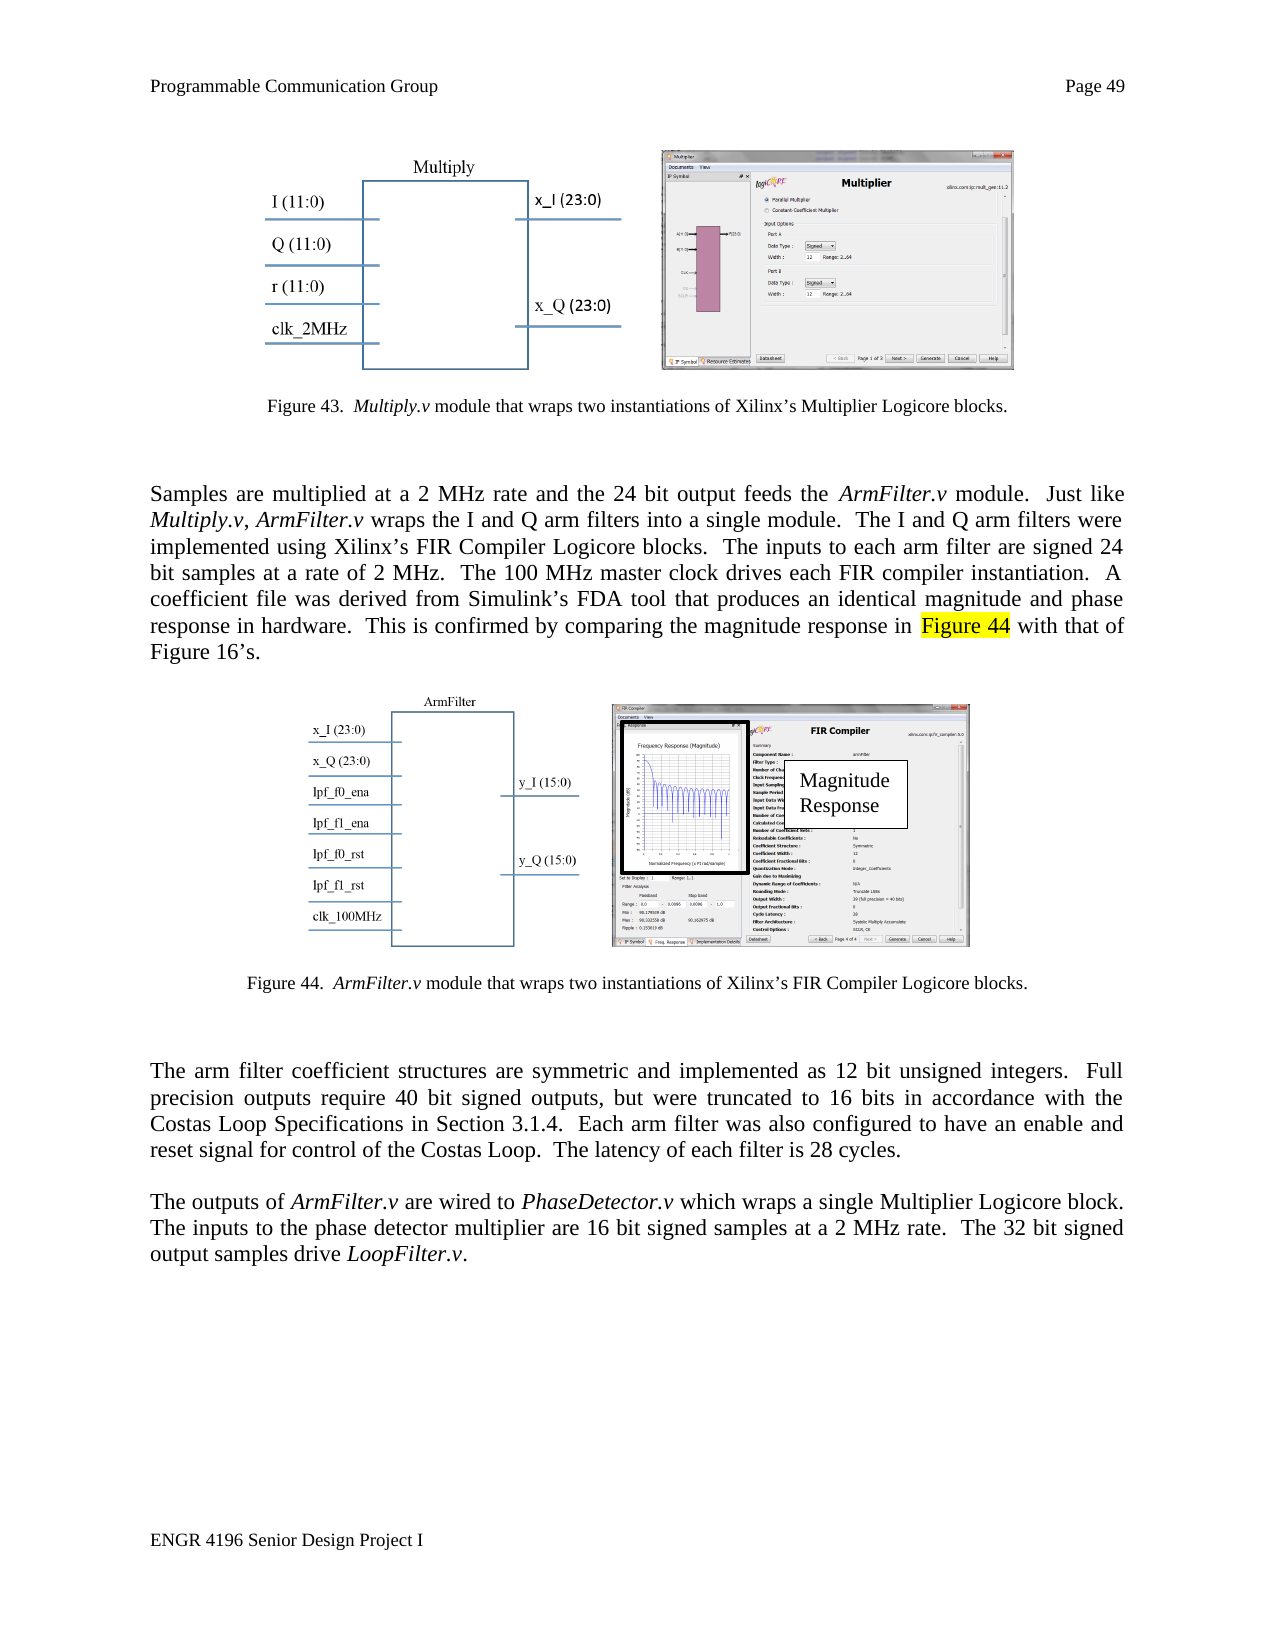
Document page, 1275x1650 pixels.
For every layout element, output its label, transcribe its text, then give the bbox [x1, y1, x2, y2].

picture [261, 151, 627, 370]
text Figure 44. ArmFilter.v module that wraps two instantiations of Xilinx’s FIR Compiler Logicore blocks. [150, 972, 1125, 993]
picture [661, 150, 1014, 370]
text Samples are multiplied at a 2 MHz rate and the 24 bit output feeds the ArmFilter.v module. Just like Multiply.v, ArmFilter.v wraps the I and Q arm filters into a single module. The I and Q arm filters were implemented using Xilinx’s FIR Compiler Logicore blocks. The inputs to each arm filter are signed 24 bit samples at a rate of 2 MHz. The 100 MHz master clock drives each FIR compiler instantiation. A coefficient file was derived from Simulink’s FDA tool that produces an identical magnitude and phase response in hardware. This is confirmed by comparing the magnitude response in Figure 44 with that of Figure 16’s. [150, 480, 1125, 664]
text The outputs of ArmFilter.v are wired to PhaseDetector.v which wraps a single Multiplier Logicore block. The inputs to the phase detector multiplier are 16 bit signed samples at a 2 MHz rate. The 32 bit signed output samples drive LoopFilter.v. [150, 1188, 1125, 1267]
picture [305, 689, 584, 947]
text The arm filter coefficient structures are symmetric and implemented as 12 bit unsigned integers. Full precision outputs require 40 bit signed outputs, but were truncated to 16 bits in accordance with the Costas Loop Specifications in Section 3.1.4. Each arm filter was also configured to have an enable and reset signal for control of the Costas Loop. The latency of each filter is 28 cycles. [150, 1057, 1125, 1163]
picture [611, 704, 970, 947]
text Figure 43. Multiply.v module that wraps two instantiations of Xilinx’s Multiplier Logicore blocks. [150, 394, 1125, 416]
